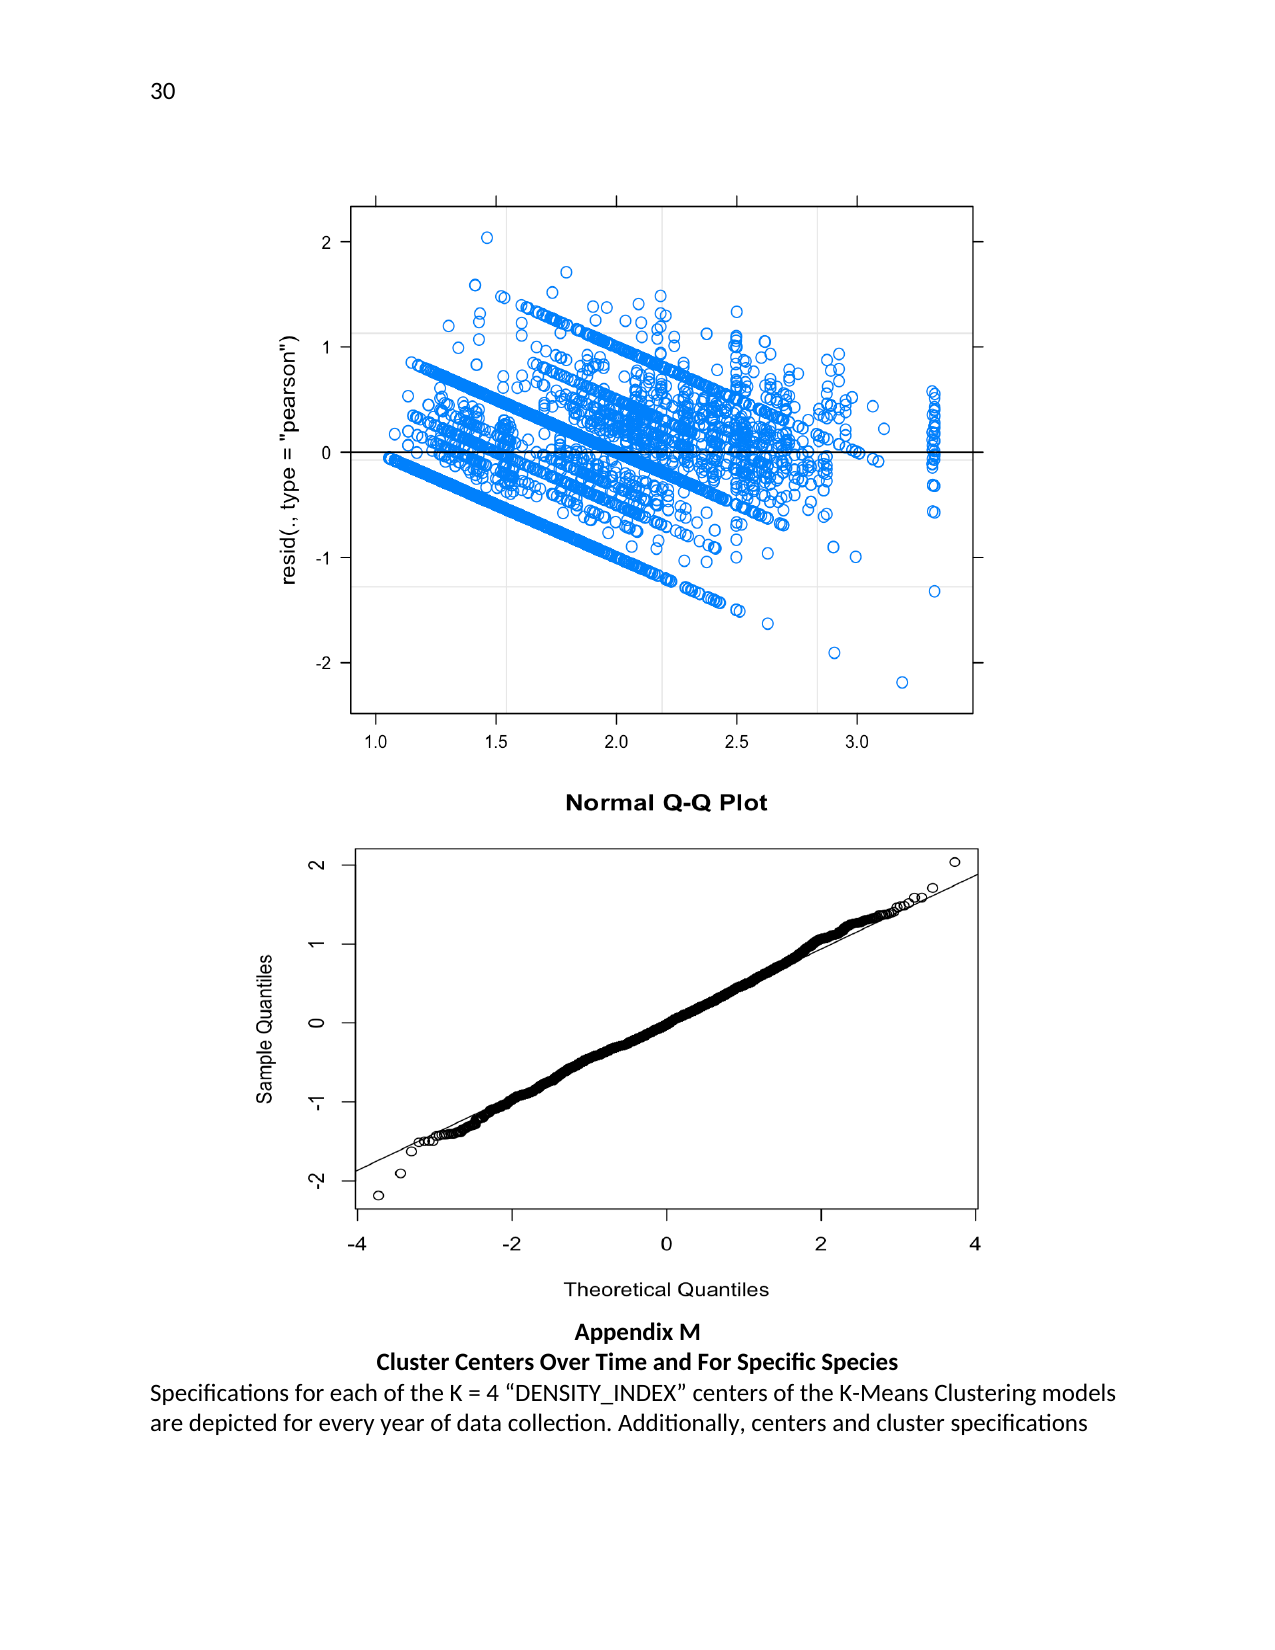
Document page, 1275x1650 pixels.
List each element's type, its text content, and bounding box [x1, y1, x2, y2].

text Appendix M [150, 1310, 1125, 1346]
text Cluster Centers Over Time and For Specific Species [150, 1346, 1125, 1377]
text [150, 1377, 1125, 1438]
picture [224, 172, 1050, 1316]
